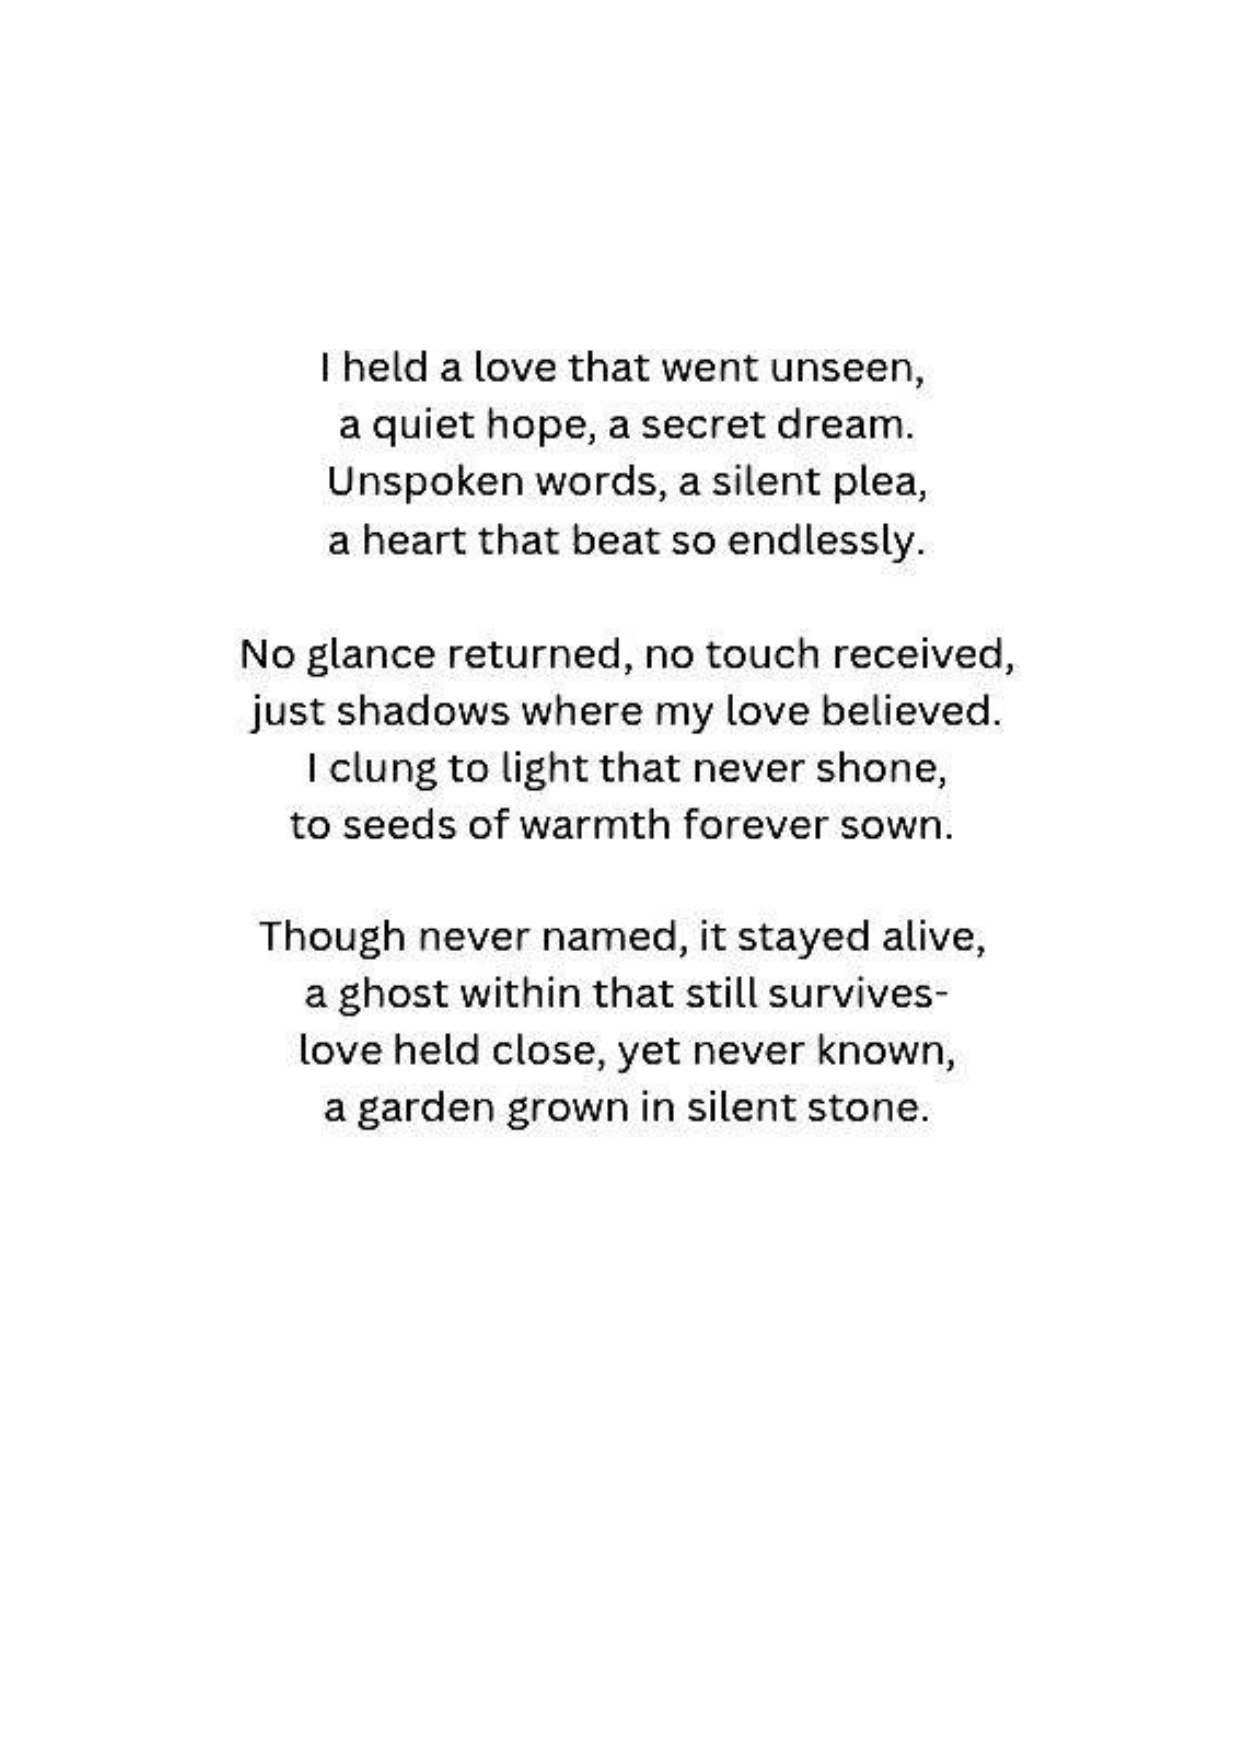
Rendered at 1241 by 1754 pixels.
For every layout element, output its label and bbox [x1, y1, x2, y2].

picture [234, 349, 1022, 1137]
